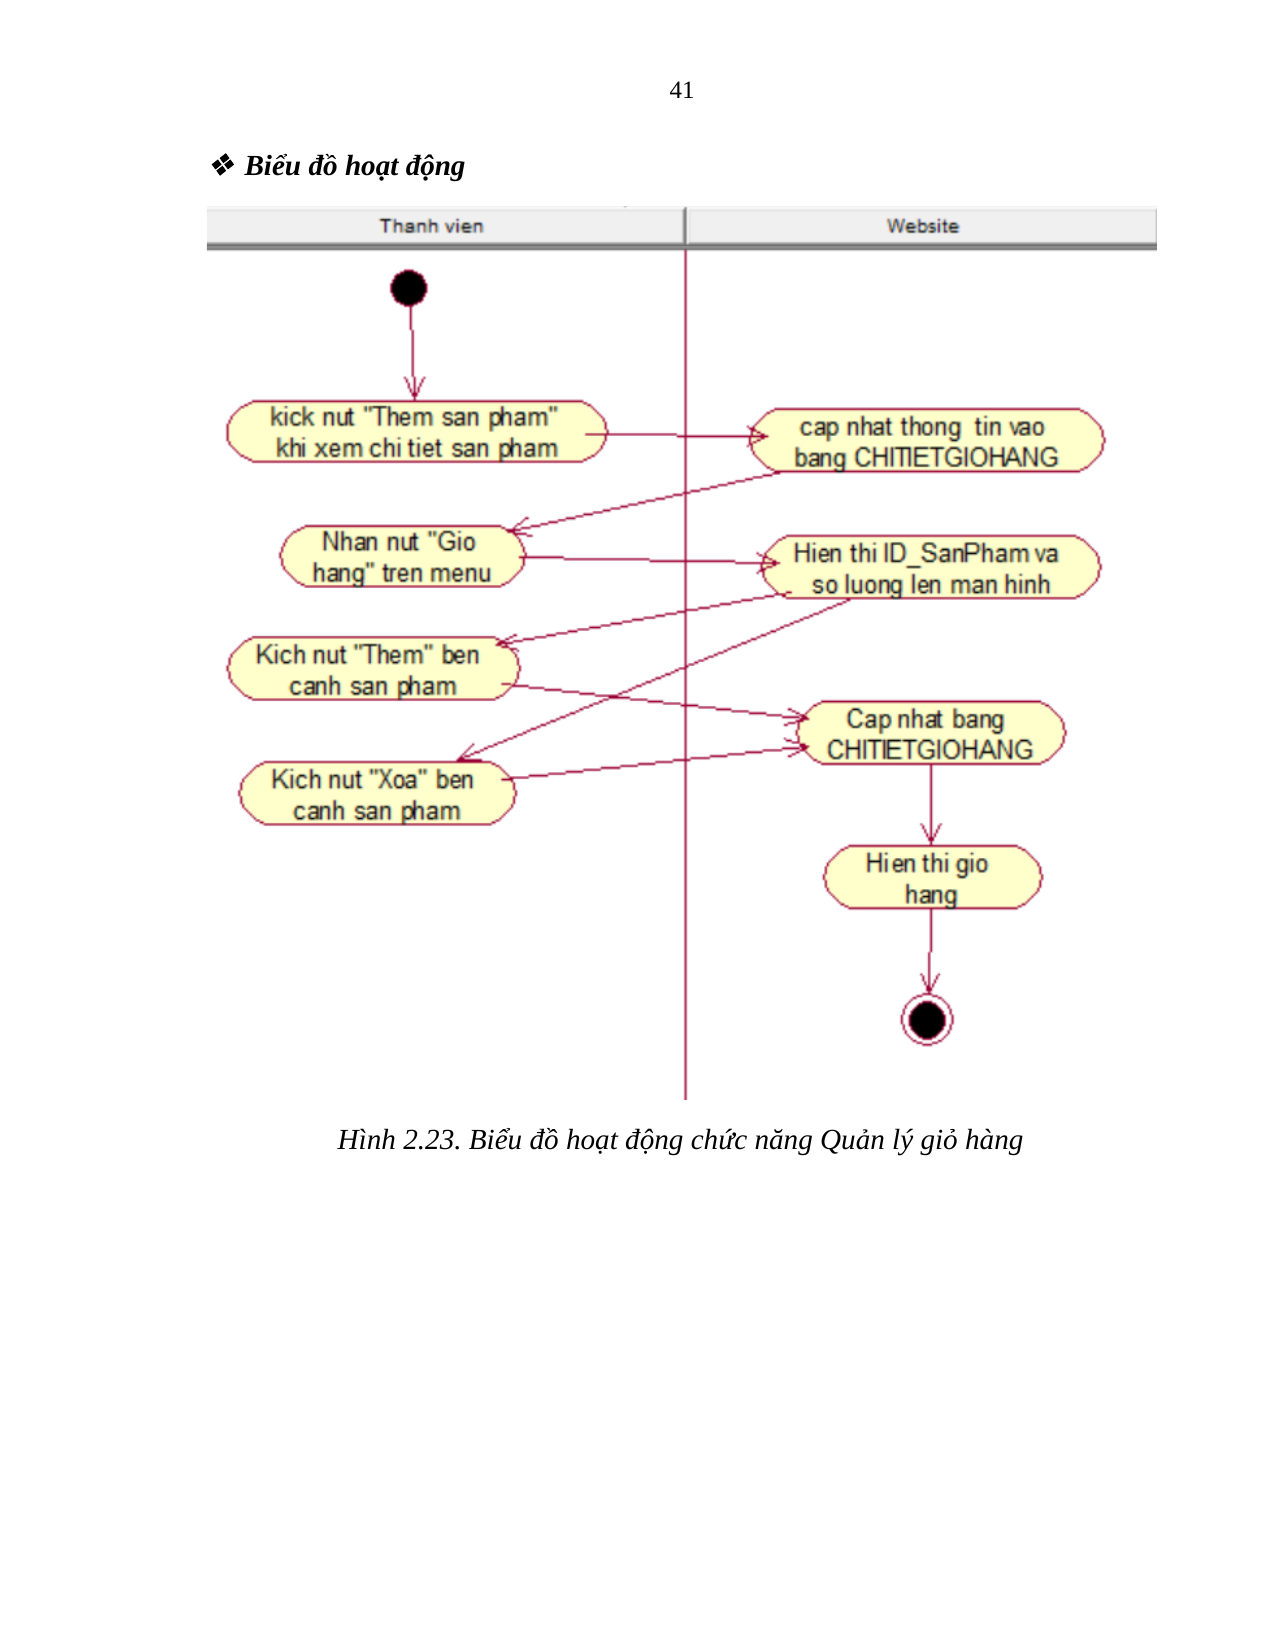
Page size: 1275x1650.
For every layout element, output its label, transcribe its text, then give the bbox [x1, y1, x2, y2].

text Hình 2.23. Biểu đồ hoạt động chức năng Quản lý giỏ hàng [207, 1122, 1157, 1156]
list Biểu đồ hoạt động [207, 148, 1157, 181]
picture [206, 206, 1157, 1100]
